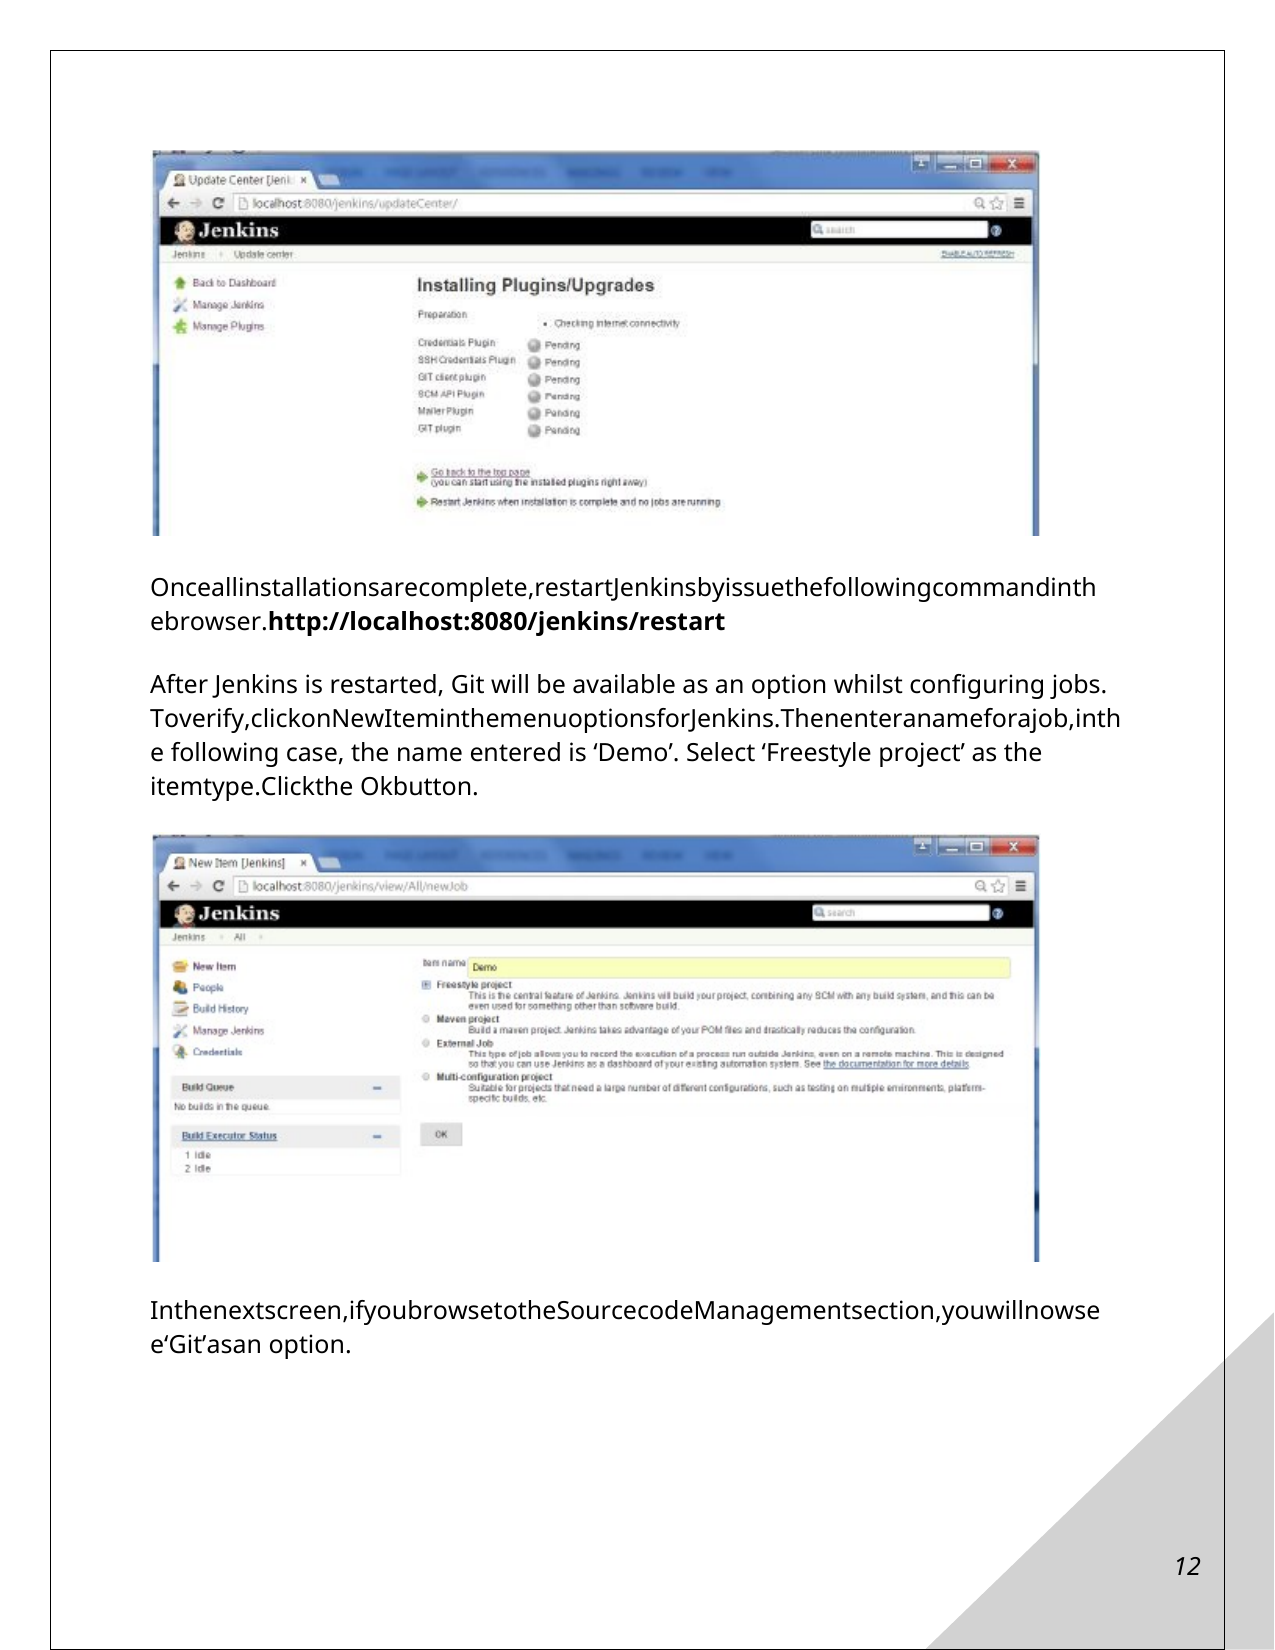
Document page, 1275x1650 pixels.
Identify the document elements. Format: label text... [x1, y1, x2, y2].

text Inthenextscreen,ifyoubrowsetotheSourcecodeManagementsection,youwillnowsee‘Git’asan option. [150, 1293, 1111, 1361]
text After Jenkins is restarted, Git will be available as an option whilst configuring jobs. Toverify,clickonNewIteminthemenuoptionsforJenkins.Thenenteranameforajob,inthe following case, the name entered is ‘Demo’. Select ‘Freestyle project’ as the itemtype.Clickthe Okbutton. [150, 667, 1124, 803]
text Onceallinstallationsarecomplete,restartJenkinsbyissuethefollowingcommandinthebrowser.http://localhost:8080/jenkins/restart [150, 569, 1111, 637]
text 12 [139, 1548, 1201, 1582]
picture [150, 150, 1041, 536]
picture [150, 832, 1041, 1262]
